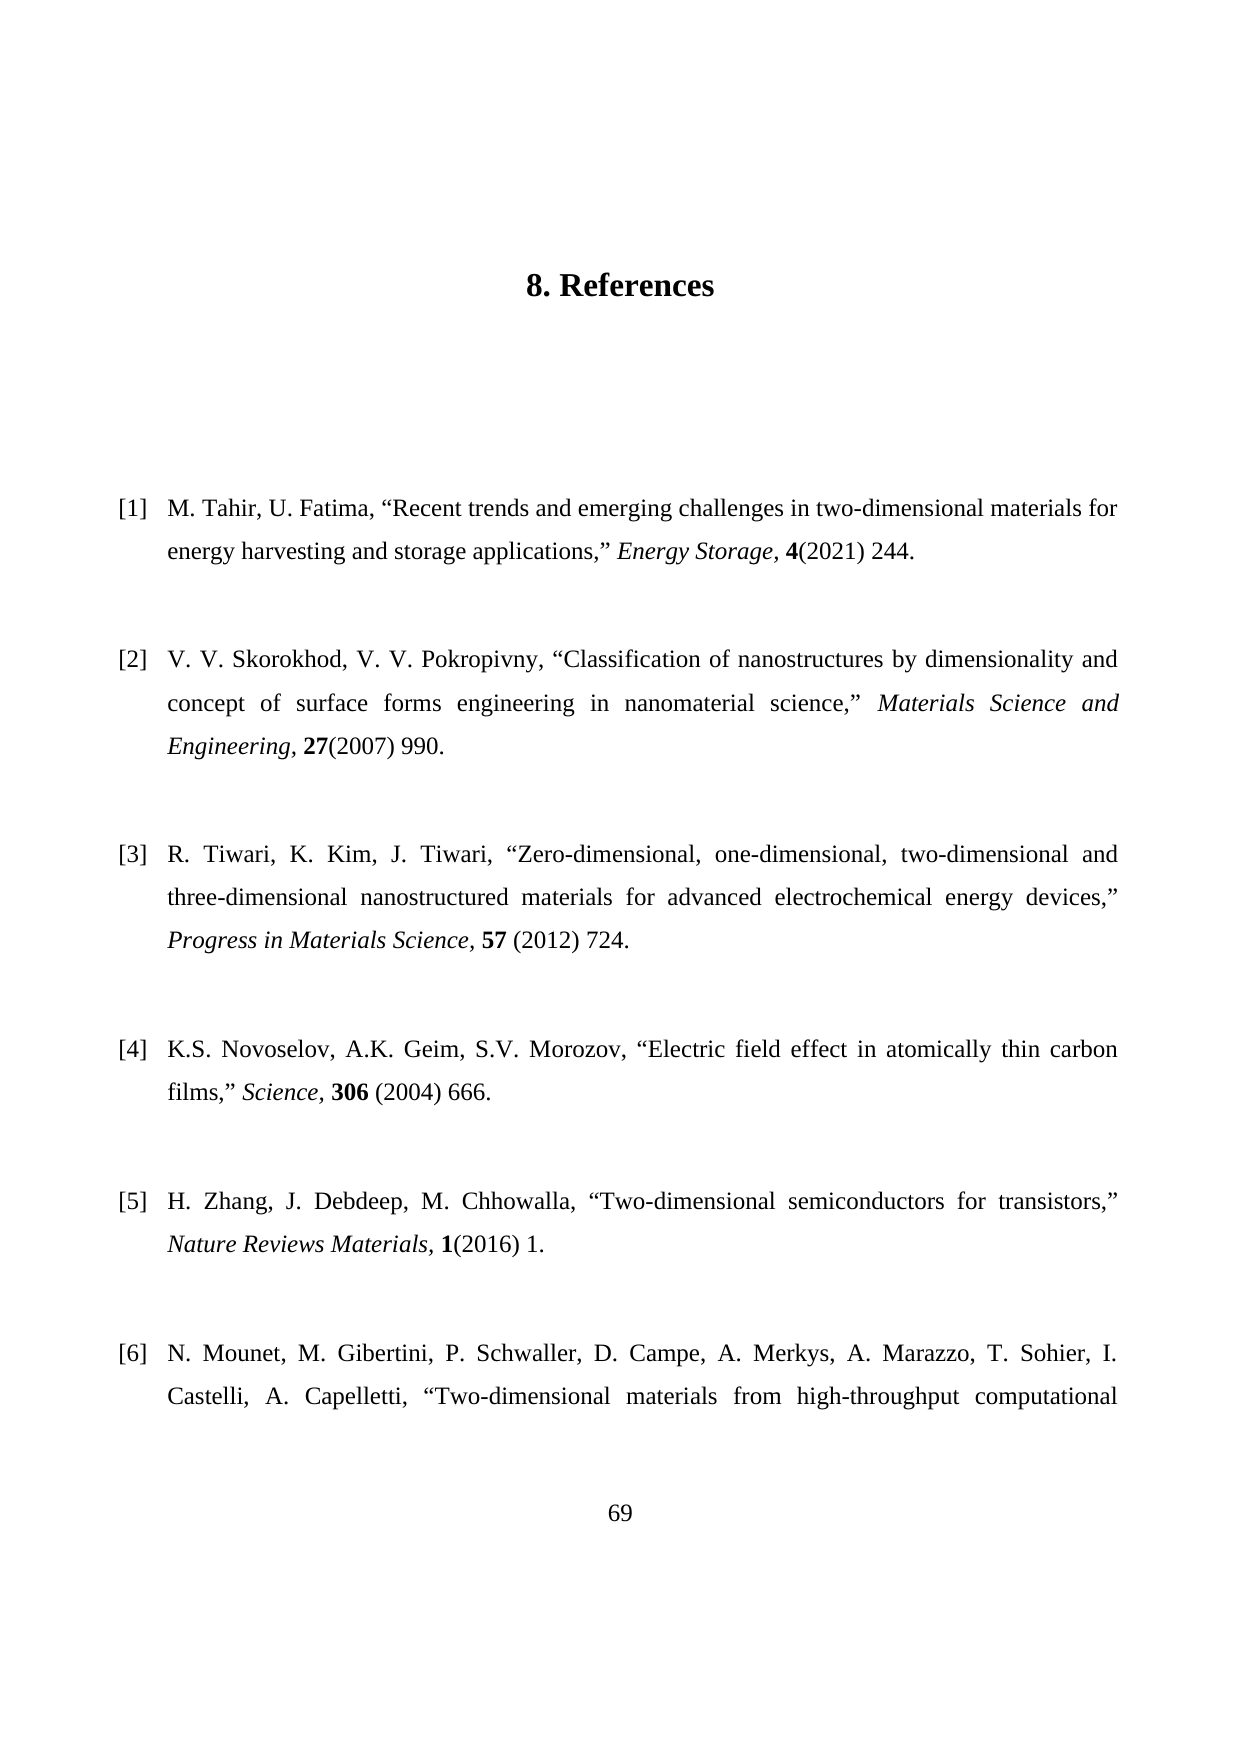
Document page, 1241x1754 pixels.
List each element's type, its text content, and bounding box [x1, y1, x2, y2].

subtitle 8. References [118, 266, 1122, 304]
